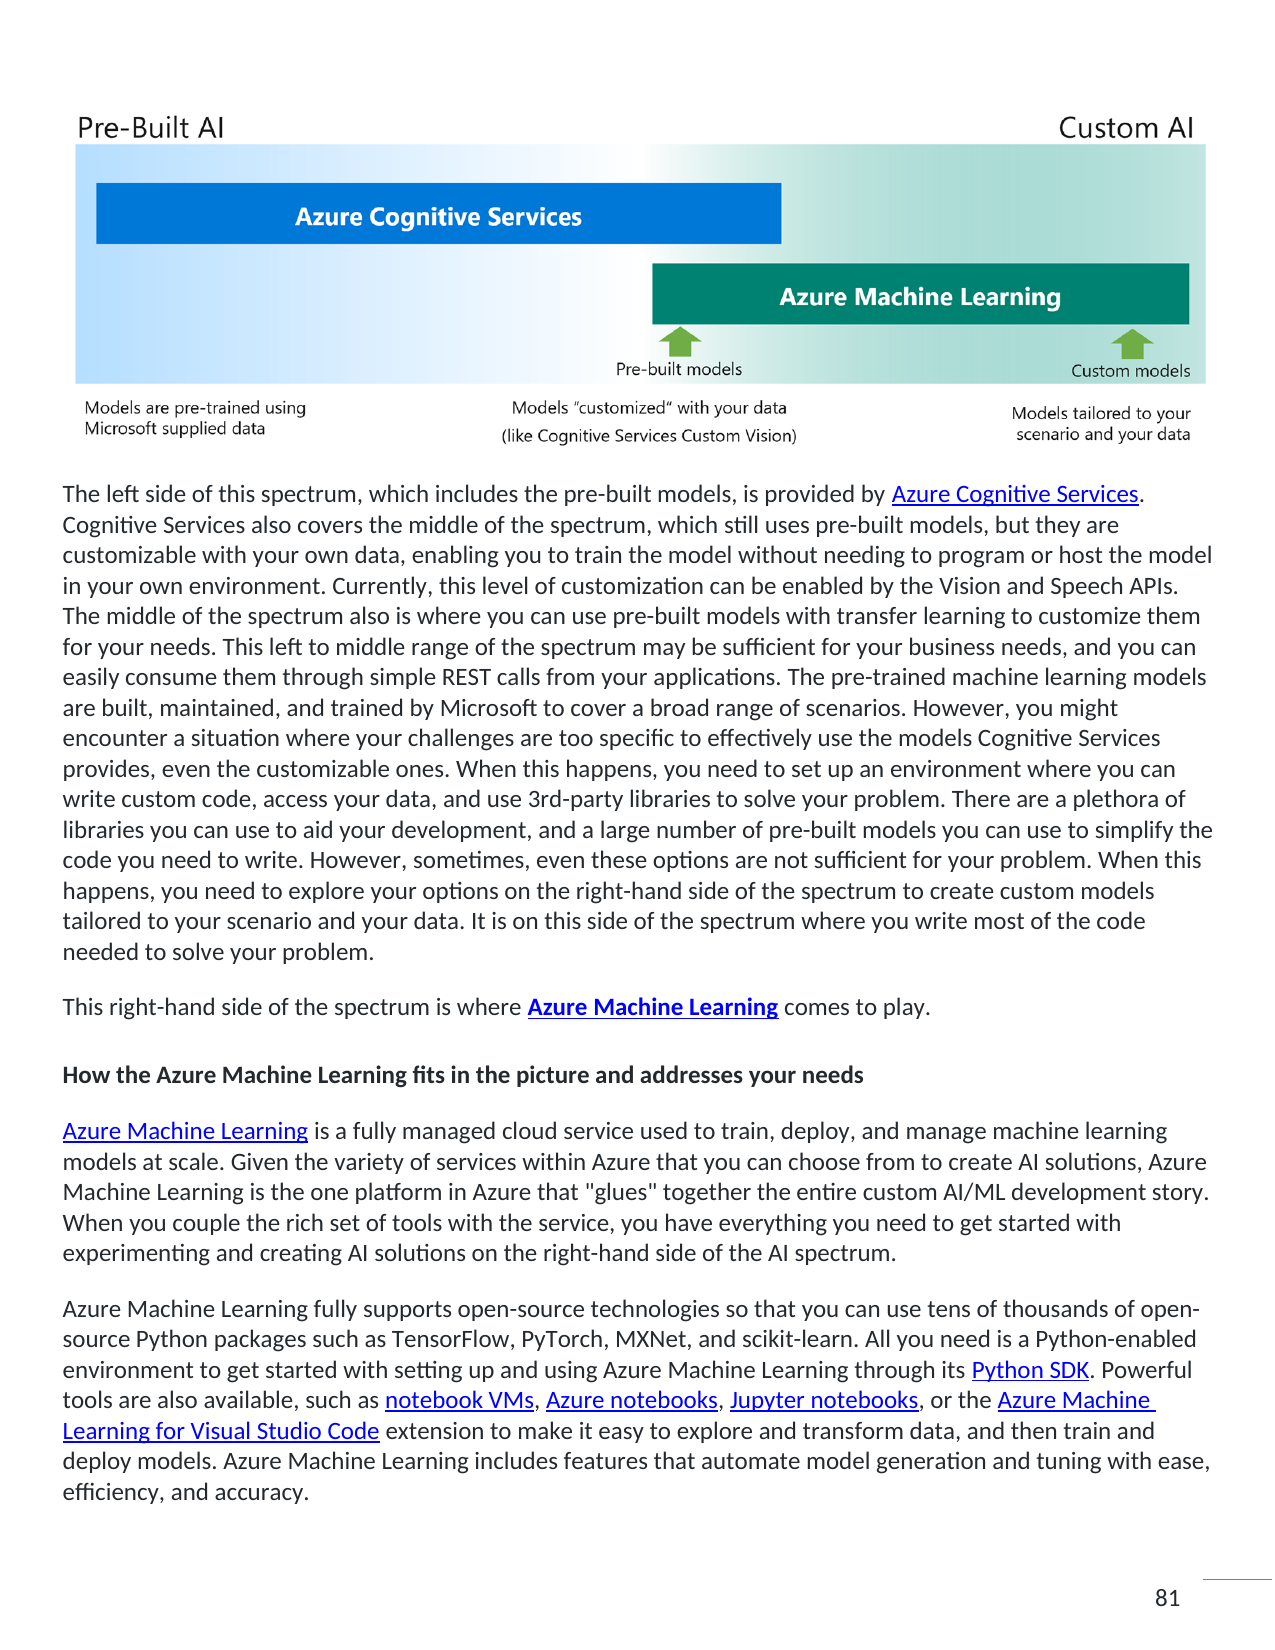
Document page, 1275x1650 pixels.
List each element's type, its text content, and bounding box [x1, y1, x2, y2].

subtitle How the Azure Machine Learning fits in the picture and addresses your needs [62, 1059, 1219, 1090]
text This right-hand side of the spectrum is where Azure Machine Learning comes to play. [62, 992, 1219, 1022]
text Azure Machine Learning is a fully managed cloud service used to train, deploy, and manage machine learning models at scale. Given the variety of services within Azure that you can choose from to create AI solutions, Azure Machine Learning is the one platform in Azure that "glues" together the entire custom AI/ML development story. When you couple the rich set of tools with the service, you have everything you need to get started with experimenting and creating AI solutions on the right-hand side of the AI spectrum. [62, 1115, 1219, 1268]
picture [62, 100, 1219, 454]
text Azure Machine Learning fully supports open-source technologies so that you can use tens of thousands of open-source Python packages such as TensorFlow, PyTorch, MXNet, and scikit-learn. All you need is a Python-enabled environment to get started with setting up and using Azure Machine Learning through its Python SDK. Powerful tools are also available, such as notebook VMs, Azure notebooks, Jupyter notebooks, or the Azure Machine Learning for Visual Studio Code extension to make it easy to explore and transform data, and then train and deploy models. Azure Machine Learning includes features that automate model generation and tuning with ease, efficiency, and accuracy. [62, 1293, 1219, 1506]
text The left side of this spectrum, which includes the pre-built models, is provided by Azure Cognitive Services. Cognitive Services also covers the middle of the spectrum, which still uses pre-built models, but they are customizable with your own data, enabling you to train the model without needing to program or host the model in your own environment. Currently, this level of customization can be enabled by the Vision and Speech APIs. The middle of the spectrum also is where you can use pre-built models with transfer learning to customize them for your needs. This left to middle range of the spectrum may be sufficient for your business needs, and you can easily consume them through simple REST calls from your applications. The pre-trained machine learning models are built, maintained, and trained by Microsoft to cover a broad range of scenarios. However, you might encounter a situation where your challenges are too specific to effectively use the models Cognitive Services provides, even the customizable ones. When this happens, you need to set up an environment where you can write custom code, access your data, and use 3rd-party libraries to solve your problem. There are a plethora of libraries you can use to aid your development, and a large number of pre-built models you can use to simplify the code you need to write. However, sometimes, even these options are not sufficient for your problem. When this happens, you need to explore your options on the right-hand side of the spectrum to create custom models tailored to your scenario and your data. It is on this side of the spectrum where you write most of the code needed to solve your problem. [62, 478, 1219, 967]
